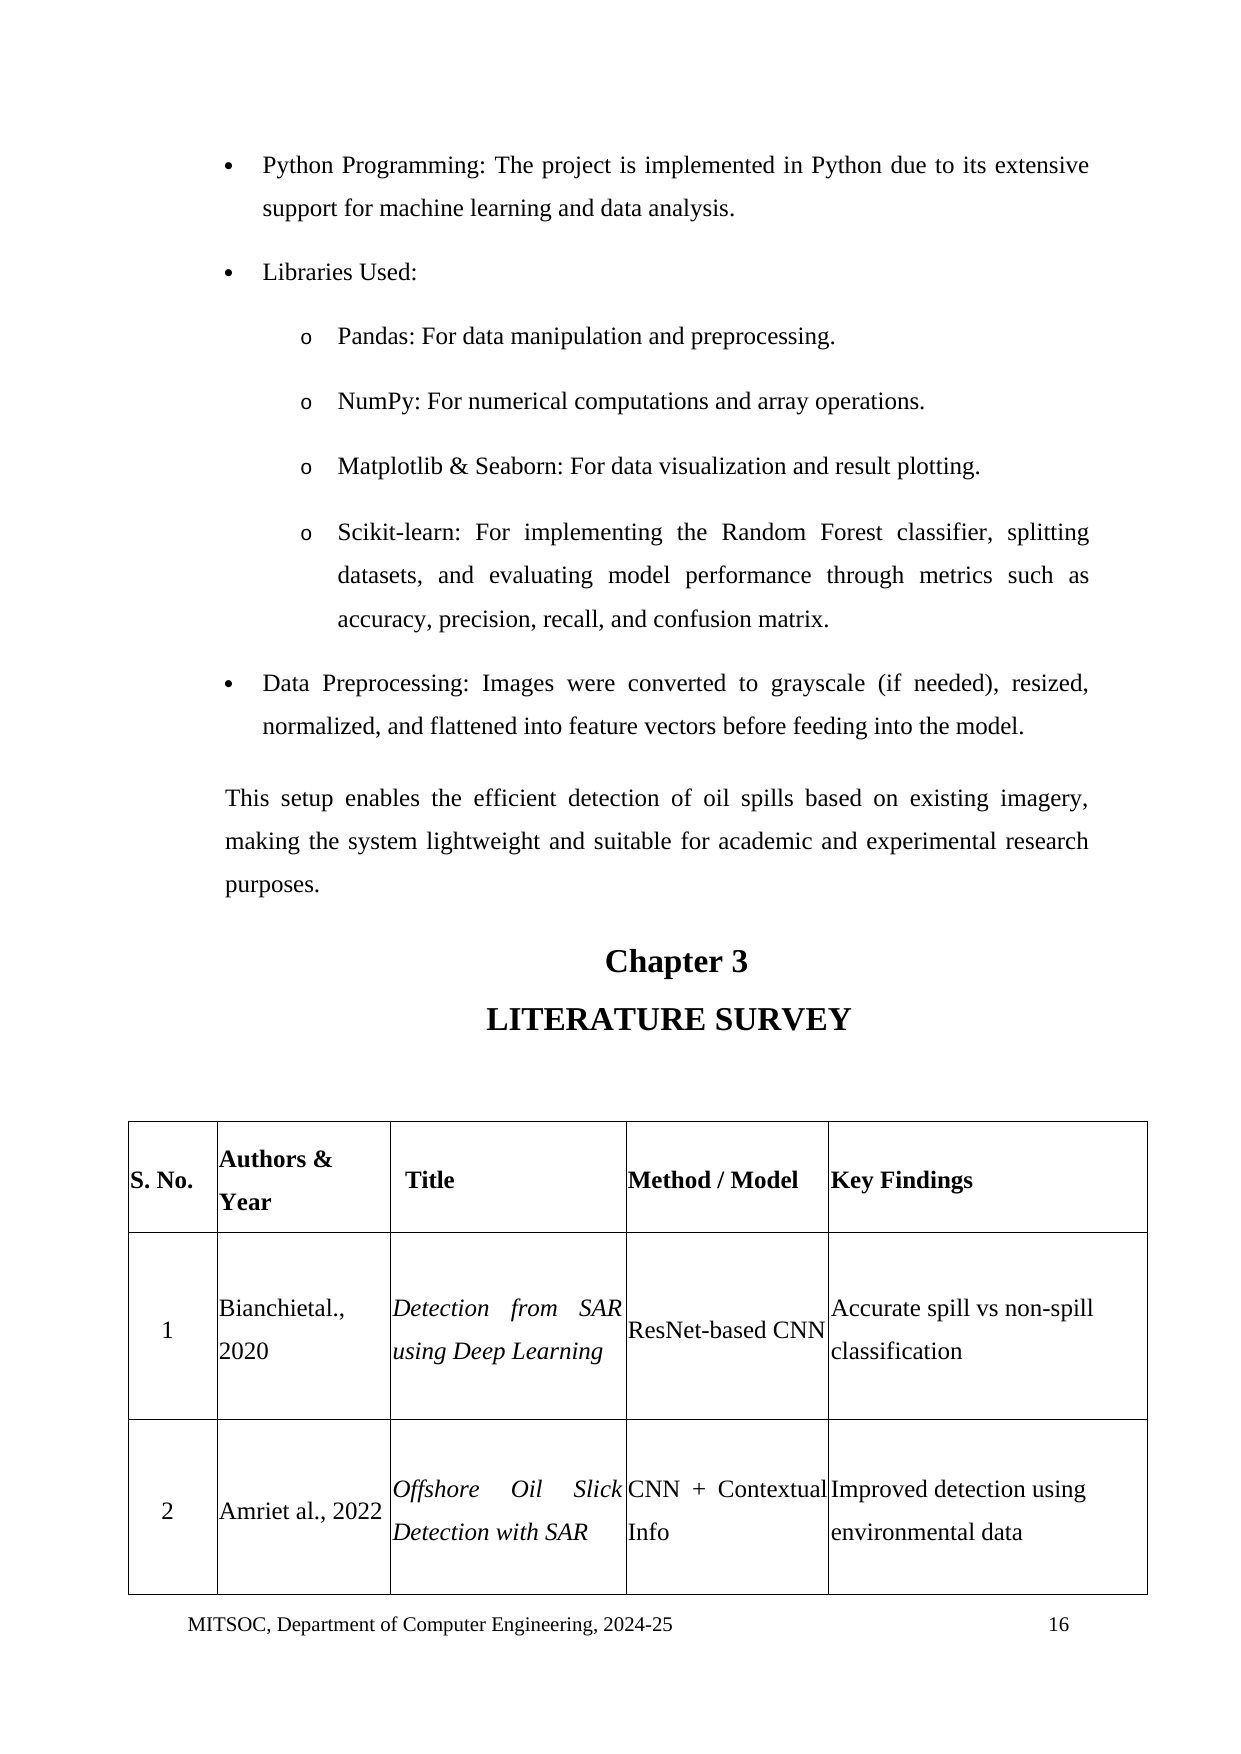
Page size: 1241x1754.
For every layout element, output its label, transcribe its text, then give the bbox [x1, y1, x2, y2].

list Scikit-learn: For implementing the Random Forest classifier, splitting datasets, and evaluating model performance through metrics such as accuracy, precision, recall, and confusion matrix. [300, 667, 1090, 783]
text This setup enables the efficient detection of oil spills based on existing imagery, making the system lightweight and suitable for academic and experimental research purposes. [225, 933, 1090, 1048]
table_header Title [391, 1272, 626, 1382]
subtitle LITERATURE SURVEY [114, 1149, 1090, 1188]
list Libraries Used: [225, 407, 1090, 436]
list Matplotlib & Seaborn: For data visualization and result plotting. [300, 602, 1090, 631]
list Random Forest Algorithm: An ensemble learning technique based on decision trees. It combines the output of multiple decision trees to improve classification accuracy and reduce overfitting. [225, 150, 1090, 265]
table_cell Accurate spill vs non-spill classification [829, 1383, 1147, 1569]
table_header Key Findings [829, 1272, 1147, 1382]
subtitle Chapter 3 [187, 1092, 1090, 1130]
list Python Programming: The project is implemented in Python due to its extensive support for machine learning and data analysis. [225, 300, 1090, 372]
list Data Preprocessing: Images were converted to grayscale (if needed), resized, normalized, and flattened into feature vectors before feeding into the model. [225, 818, 1090, 890]
table_cell Bianchietal., 2020 [218, 1383, 390, 1569]
table_cell ResNet-based CNN [627, 1383, 828, 1569]
list NumPy: For numerical computations and array operations. [300, 536, 1090, 566]
table_header Method / Model [627, 1272, 828, 1382]
list Pandas: For data manipulation and preprocessing. [300, 471, 1090, 501]
table_cell Detection from SAR using Deep Learning [391, 1383, 626, 1569]
table_header S. No. [129, 1272, 217, 1382]
table_header Authors & Year [218, 1272, 390, 1382]
table_cell 1 [129, 1383, 217, 1569]
